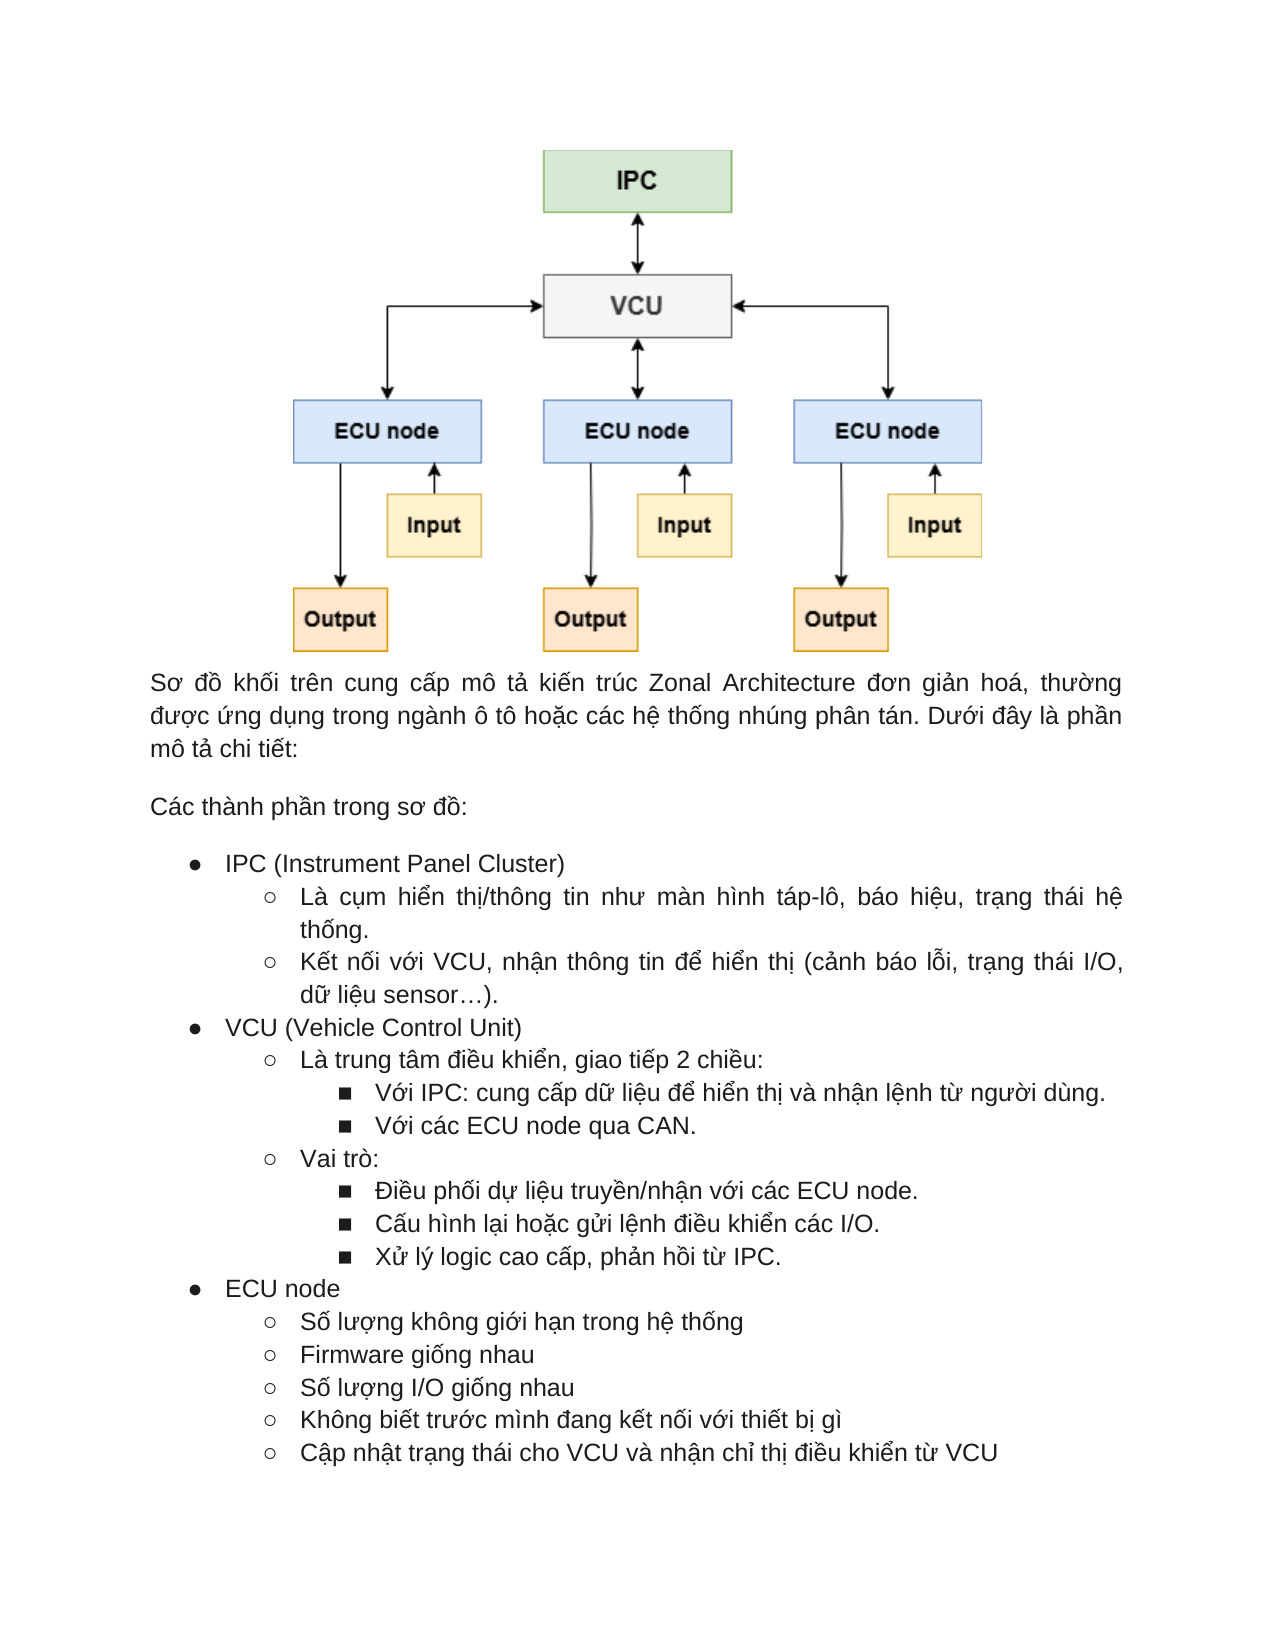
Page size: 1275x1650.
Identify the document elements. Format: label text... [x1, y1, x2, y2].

list Số lượng I/O giống nhau [262, 1372, 1125, 1401]
list Không biết trước mình đang kết nối với thiết bị gì [262, 1405, 1125, 1434]
list VCU (Vehicle Control Unit) [187, 1013, 1125, 1041]
list Firmware giống nhau [262, 1340, 1125, 1368]
list Điều phối dự liệu truyền/nhận với các ECU node. [337, 1176, 1125, 1205]
list Kết nối với VCU, nhận thông tin để hiển thị (cảnh báo lỗi, trạng thái I/O, dữ liệu sensor…). [262, 947, 1125, 1009]
text Các thành phần trong sơ đồ: [150, 791, 1125, 820]
list IPC (Instrument Panel Cluster) [187, 849, 1125, 878]
list Với IPC: cung cấp dữ liệu để hiển thị và nhận lệnh từ người dùng. [337, 1078, 1125, 1107]
picture [293, 150, 983, 652]
list Số lượng không giới hạn trong hệ thống [262, 1307, 1125, 1336]
list Cập nhật trạng thái cho VCU và nhận chỉ thị điều khiển từ VCU [262, 1438, 1125, 1467]
list Vai trò: [262, 1143, 1125, 1172]
list Cấu hình lại hoặc gửi lệnh điều khiển các I/O. [337, 1209, 1125, 1238]
list ECU node [187, 1274, 1125, 1303]
list Xử lý logic cao cấp, phản hồi từ IPC. [337, 1242, 1125, 1270]
list Là trung tâm điều khiển, giao tiếp 2 chiều: [262, 1045, 1125, 1074]
text Sơ đồ khối trên cung cấp mô tả kiến trúc Zonal Architecture đơn giản hoá, thường được ứng dụng trong ngành ô tô hoặc các hệ thống nhúng phân tán. Dưới đây là phần mô tả chi tiết: [150, 668, 1125, 762]
list Là cụm hiển thị/thông tin như màn hình táp-lô, báo hiệu, trạng thái hệ thống. [262, 882, 1125, 943]
list Với các ECU node qua CAN. [337, 1111, 1125, 1139]
